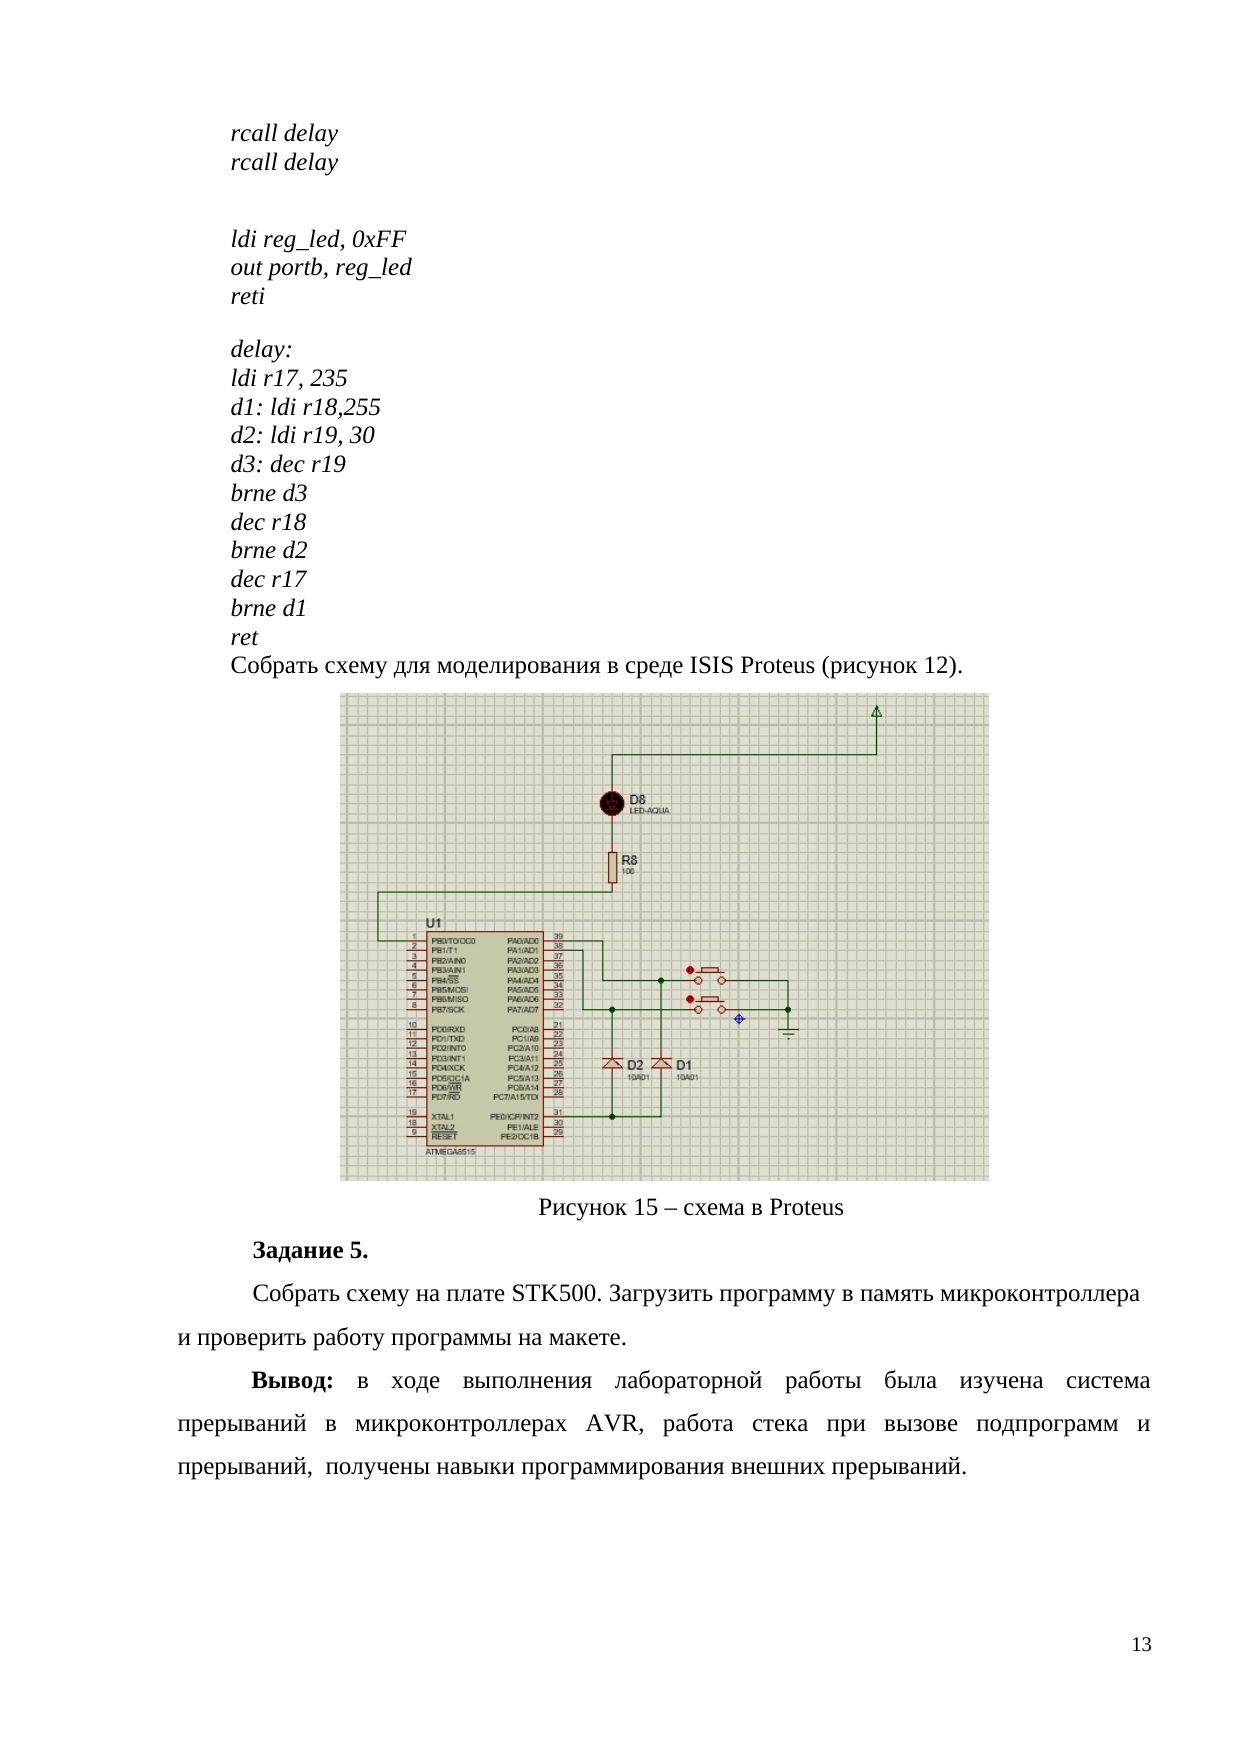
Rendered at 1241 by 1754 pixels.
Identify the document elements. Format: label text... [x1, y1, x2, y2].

text delay: [177, 334, 1152, 363]
text Вывод: в ходе выполнения лабораторной работы была изучена система прерываний в микроконтроллерах AVR, работа стека при вызове подпрограмм и прерываний, получены навыки программирования внешних прерываний. [177, 1365, 1152, 1480]
text rcall delay [177, 118, 1152, 147]
text brne d1 [177, 593, 1152, 622]
text Собрать схему для моделирования в среде ISIS Proteus (рисунок 12). [177, 650, 1152, 679]
text d3: dec r19 [177, 449, 1152, 478]
text rcall delay [177, 147, 1152, 176]
text dec r17 [177, 564, 1152, 593]
text d1: ldi r18,255 [177, 392, 1152, 420]
text Собрать схему на плате STK500. Загрузить программу в память микроконтроллера и проверить работу программы на макете. [177, 1278, 1154, 1350]
text Рисунок 15 – схема в Proteus [177, 1192, 1152, 1221]
text d2: ldi r19, 30 [177, 420, 1152, 449]
text reti [177, 281, 1152, 310]
text Задание 5. [177, 1235, 1154, 1264]
text brne d2 [177, 535, 1152, 564]
text ret [177, 622, 1152, 650]
text dec r18 [177, 507, 1152, 535]
text ldi r17, 235 [177, 363, 1152, 392]
picture [339, 693, 990, 1181]
text ldi reg_led, 0xFF [177, 224, 1152, 252]
text brne d3 [177, 478, 1152, 507]
text out portb, reg_led [177, 252, 1152, 281]
